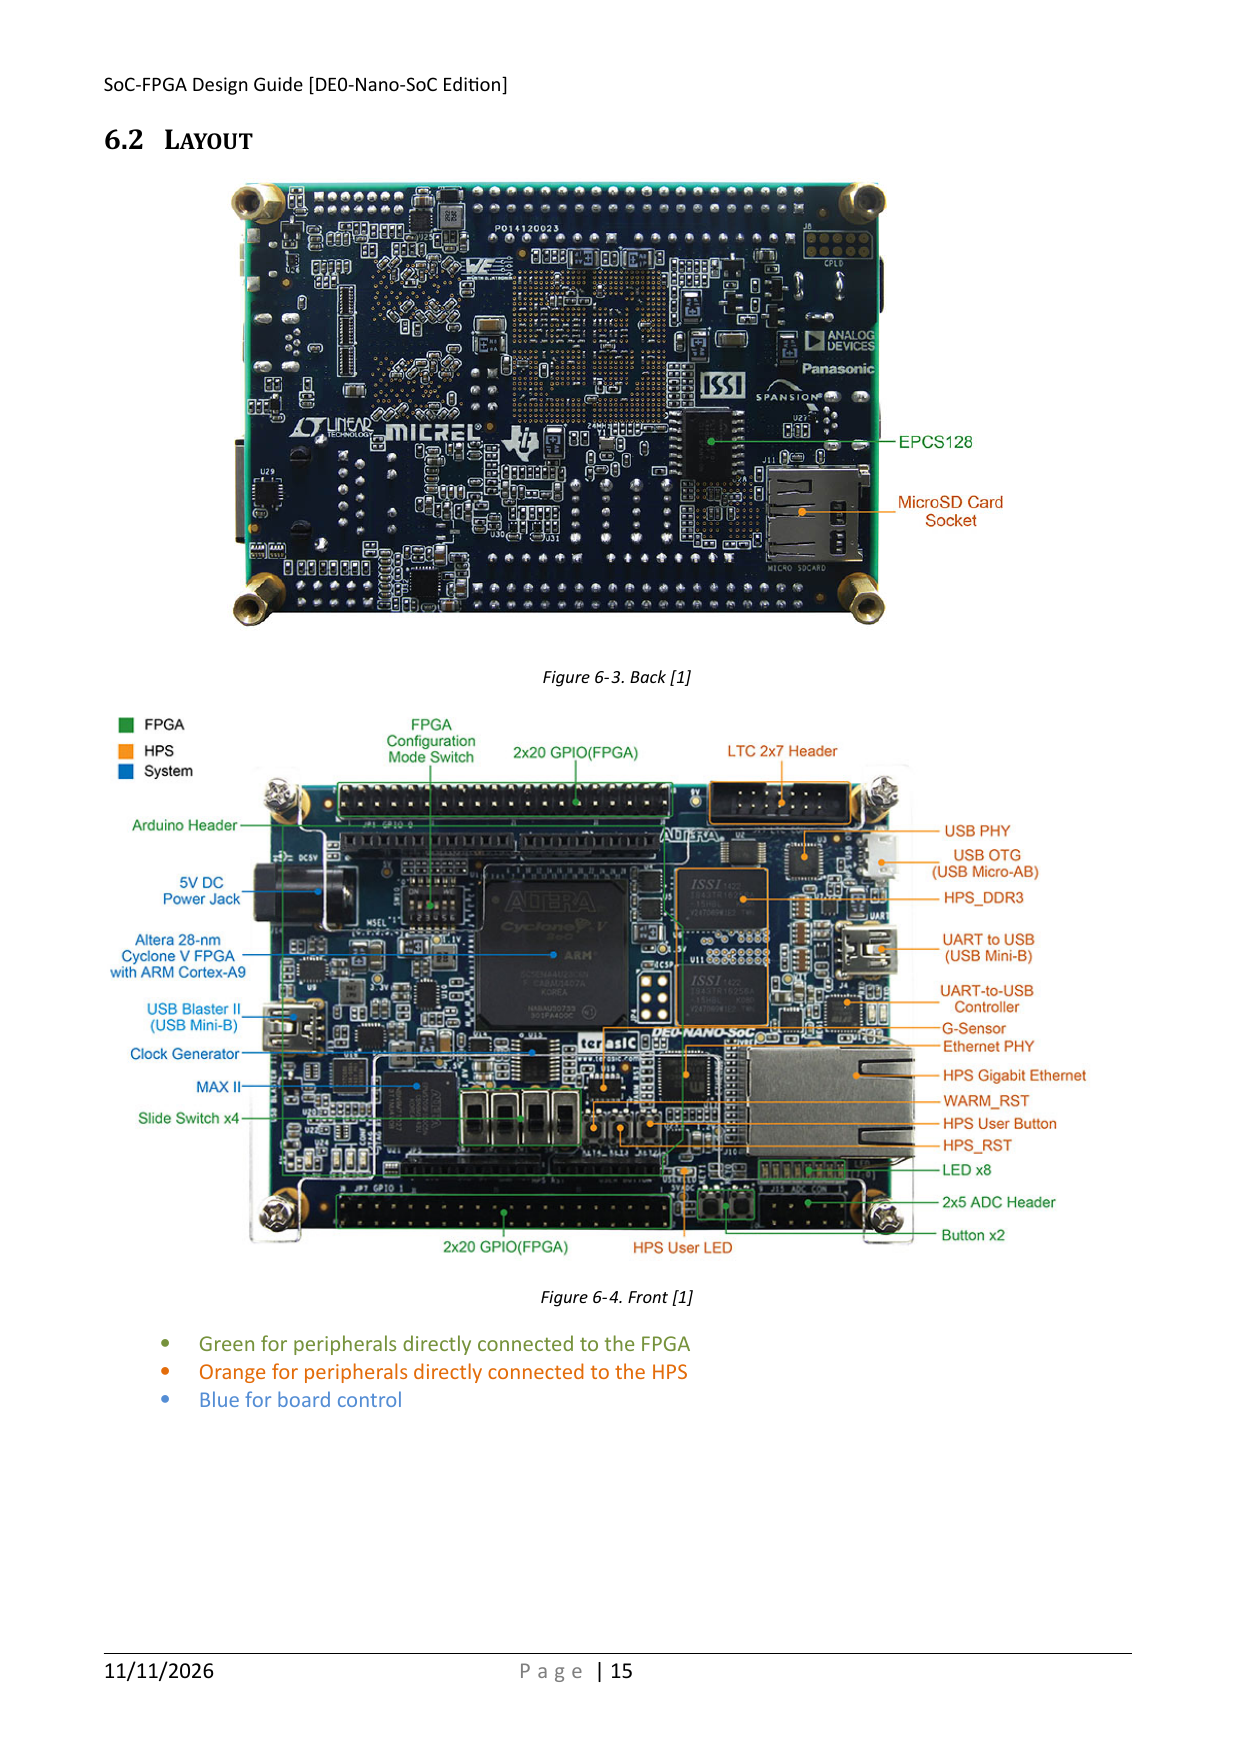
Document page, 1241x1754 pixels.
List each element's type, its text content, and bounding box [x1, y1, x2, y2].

picture [214, 158, 1022, 647]
subtitle Layout [103, 122, 1132, 156]
list Blue for board control [161, 1385, 1132, 1413]
picture [94, 709, 1123, 1267]
text Figure 6-3. Back [103, 665, 1132, 688]
list Orange for peripherals directly connected to the HPS [161, 1357, 1132, 1385]
list Green for peripherals directly connected to the FPGA [161, 1329, 1132, 1357]
text Figure 6-4. Front [103, 1285, 1132, 1308]
